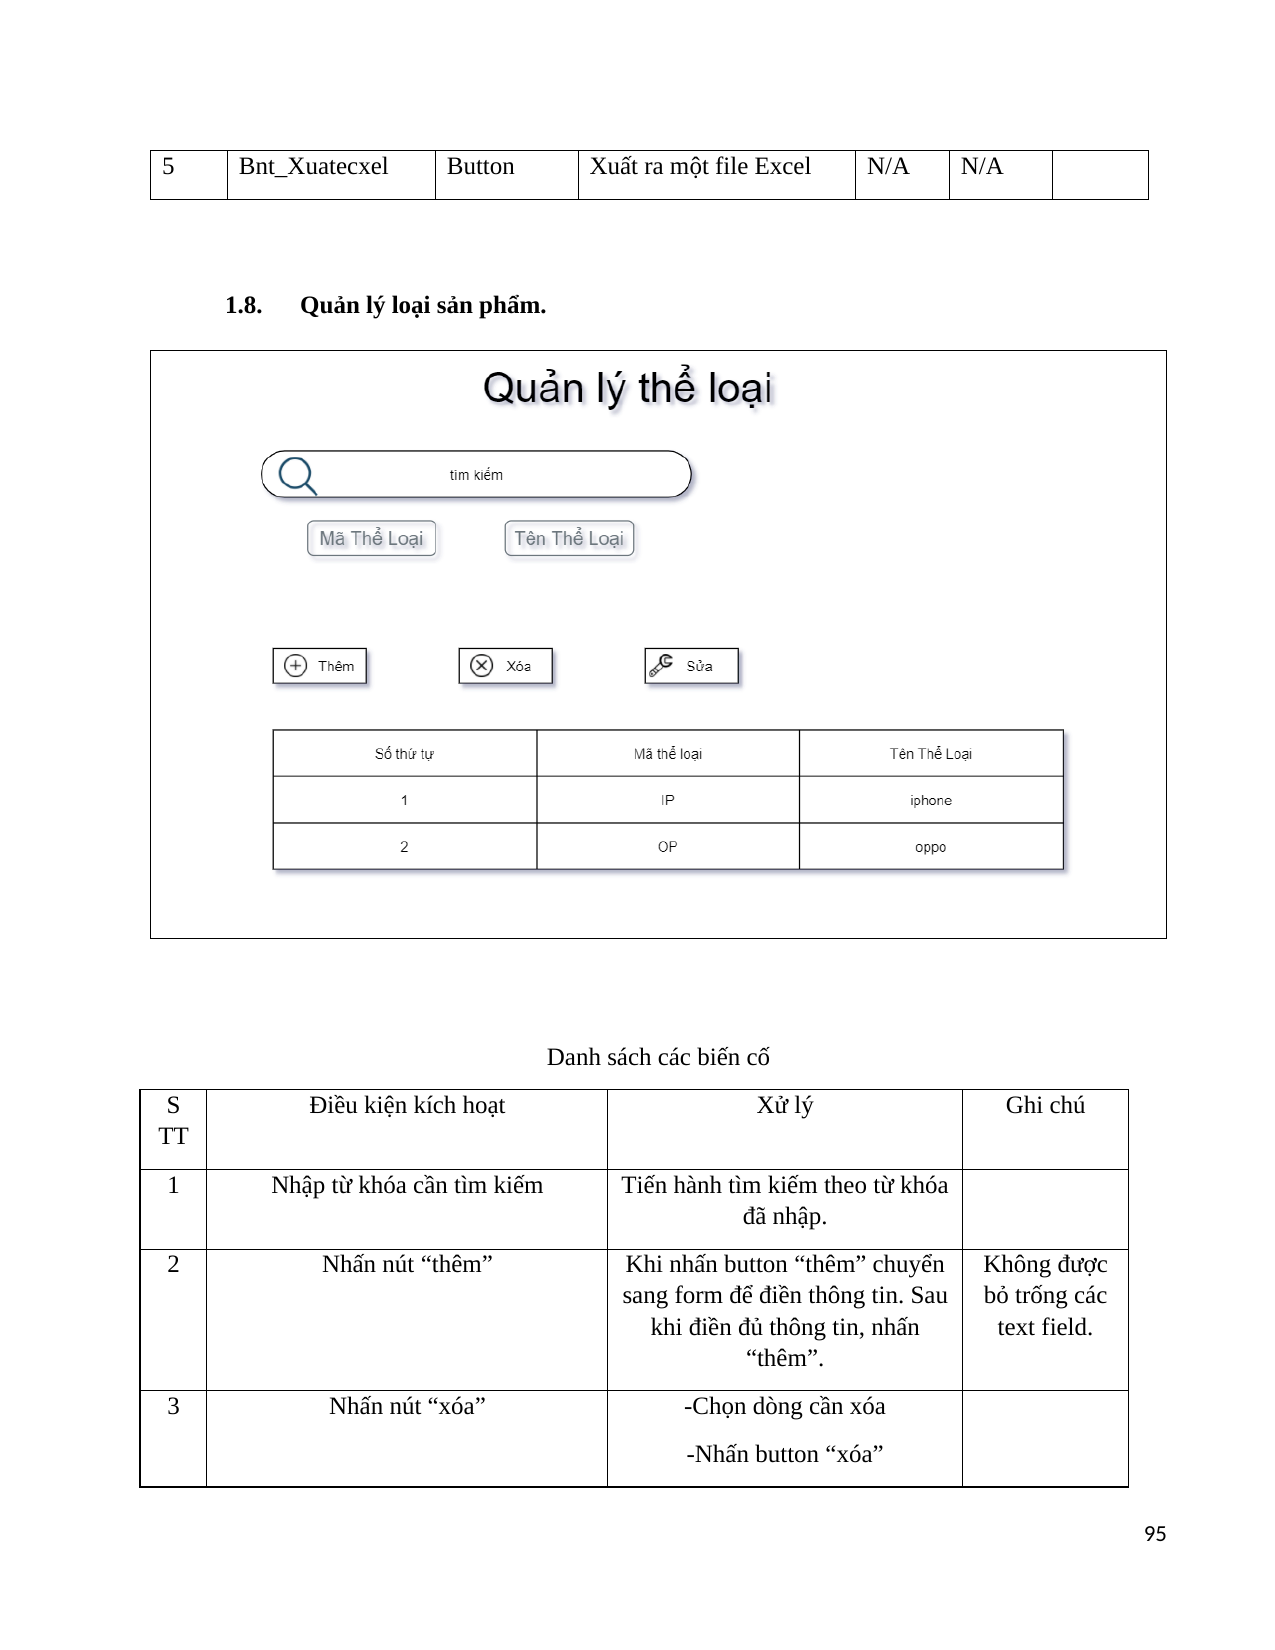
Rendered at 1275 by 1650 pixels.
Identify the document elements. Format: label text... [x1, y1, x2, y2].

text Danh sách các biến cố [150, 1042, 1167, 1070]
table_cell N/A [856, 151, 949, 199]
table_cell Nhập từ khóa cần tìm kiếm [207, 1170, 607, 1248]
table_cell 5 [151, 151, 227, 199]
table_header [151, 351, 1166, 938]
table_cell Không được bỏ trống các text field. [963, 1250, 1128, 1390]
table_header STT [141, 1090, 206, 1169]
table_cell Xuất ra một file Excel [579, 151, 855, 199]
list Quản lý loại sản phẩm. [225, 291, 1167, 319]
table_header Ghi chú [963, 1090, 1128, 1169]
table_header Xử lý [608, 1090, 962, 1169]
table_cell Bnt_Xuatecxel [228, 151, 435, 199]
table_cell Nhấn nút “xóa” [207, 1391, 607, 1486]
table_cell Nhấn nút “thêm” [207, 1250, 607, 1390]
table_cell [963, 1391, 1128, 1486]
table_cell Khi nhấn button “thêm” chuyển sang form để điền thông tin. Sau khi điền đủ thông tin, nhấn “thêm”. [608, 1250, 962, 1390]
table_cell [963, 1170, 1128, 1248]
table_cell Button [436, 151, 578, 199]
table_header Điều kiện kích hoạt [207, 1090, 607, 1169]
table_cell 1 [141, 1170, 206, 1248]
table_cell 3 [141, 1391, 206, 1486]
table_cell Tiến hành tìm kiếm theo từ khóa đã nhập. [608, 1170, 962, 1248]
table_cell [608, 1391, 962, 1486]
table_cell N/A [950, 151, 1052, 199]
picture [236, 351, 1102, 908]
table_cell [1053, 151, 1148, 199]
table_cell 2 [141, 1250, 206, 1390]
